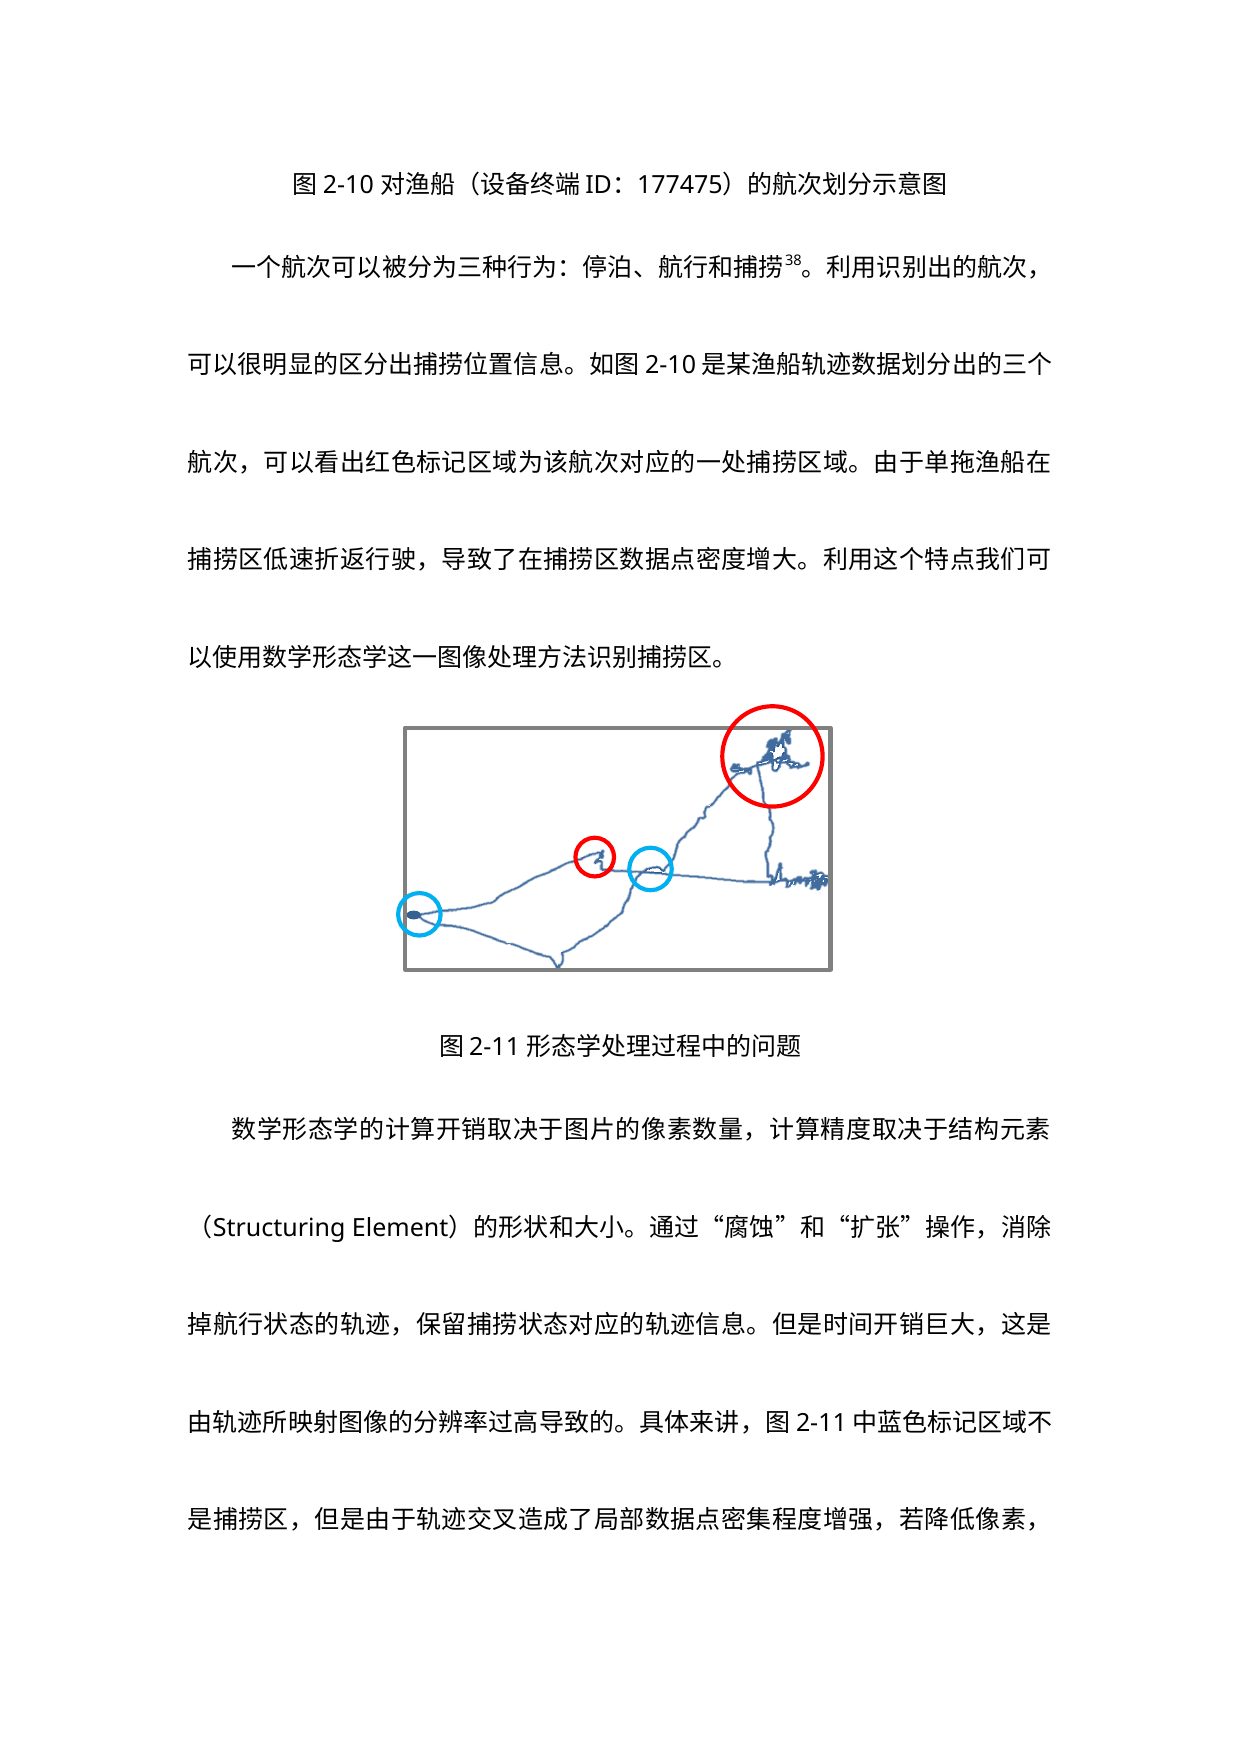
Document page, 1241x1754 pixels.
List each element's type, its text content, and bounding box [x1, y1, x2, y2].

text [187, 1095, 1053, 1550]
text 一个航次可以被分为三种行为：停泊、航行和捕捞。利用识别出的航次，可以很明显的区分出捕捞位置信息。如图2-10是某渔船轨迹数据划分出的三个航次，可以看出红色标记区域为该航次对应的一处捕捞区域。由于单拖渔船在捕捞区低速折返行驶，导致了在捕捞区数据点密度增大。利用这个特点我们可以使用数学形态学这一图像处理方法识别捕捞区。 [187, 233, 1053, 688]
text 图2-10 对渔船（设备终端ID：177475）的航次划分示意图 [187, 150, 1053, 215]
text 图2-11 形态学处理过程中的问题 [187, 1012, 1053, 1077]
